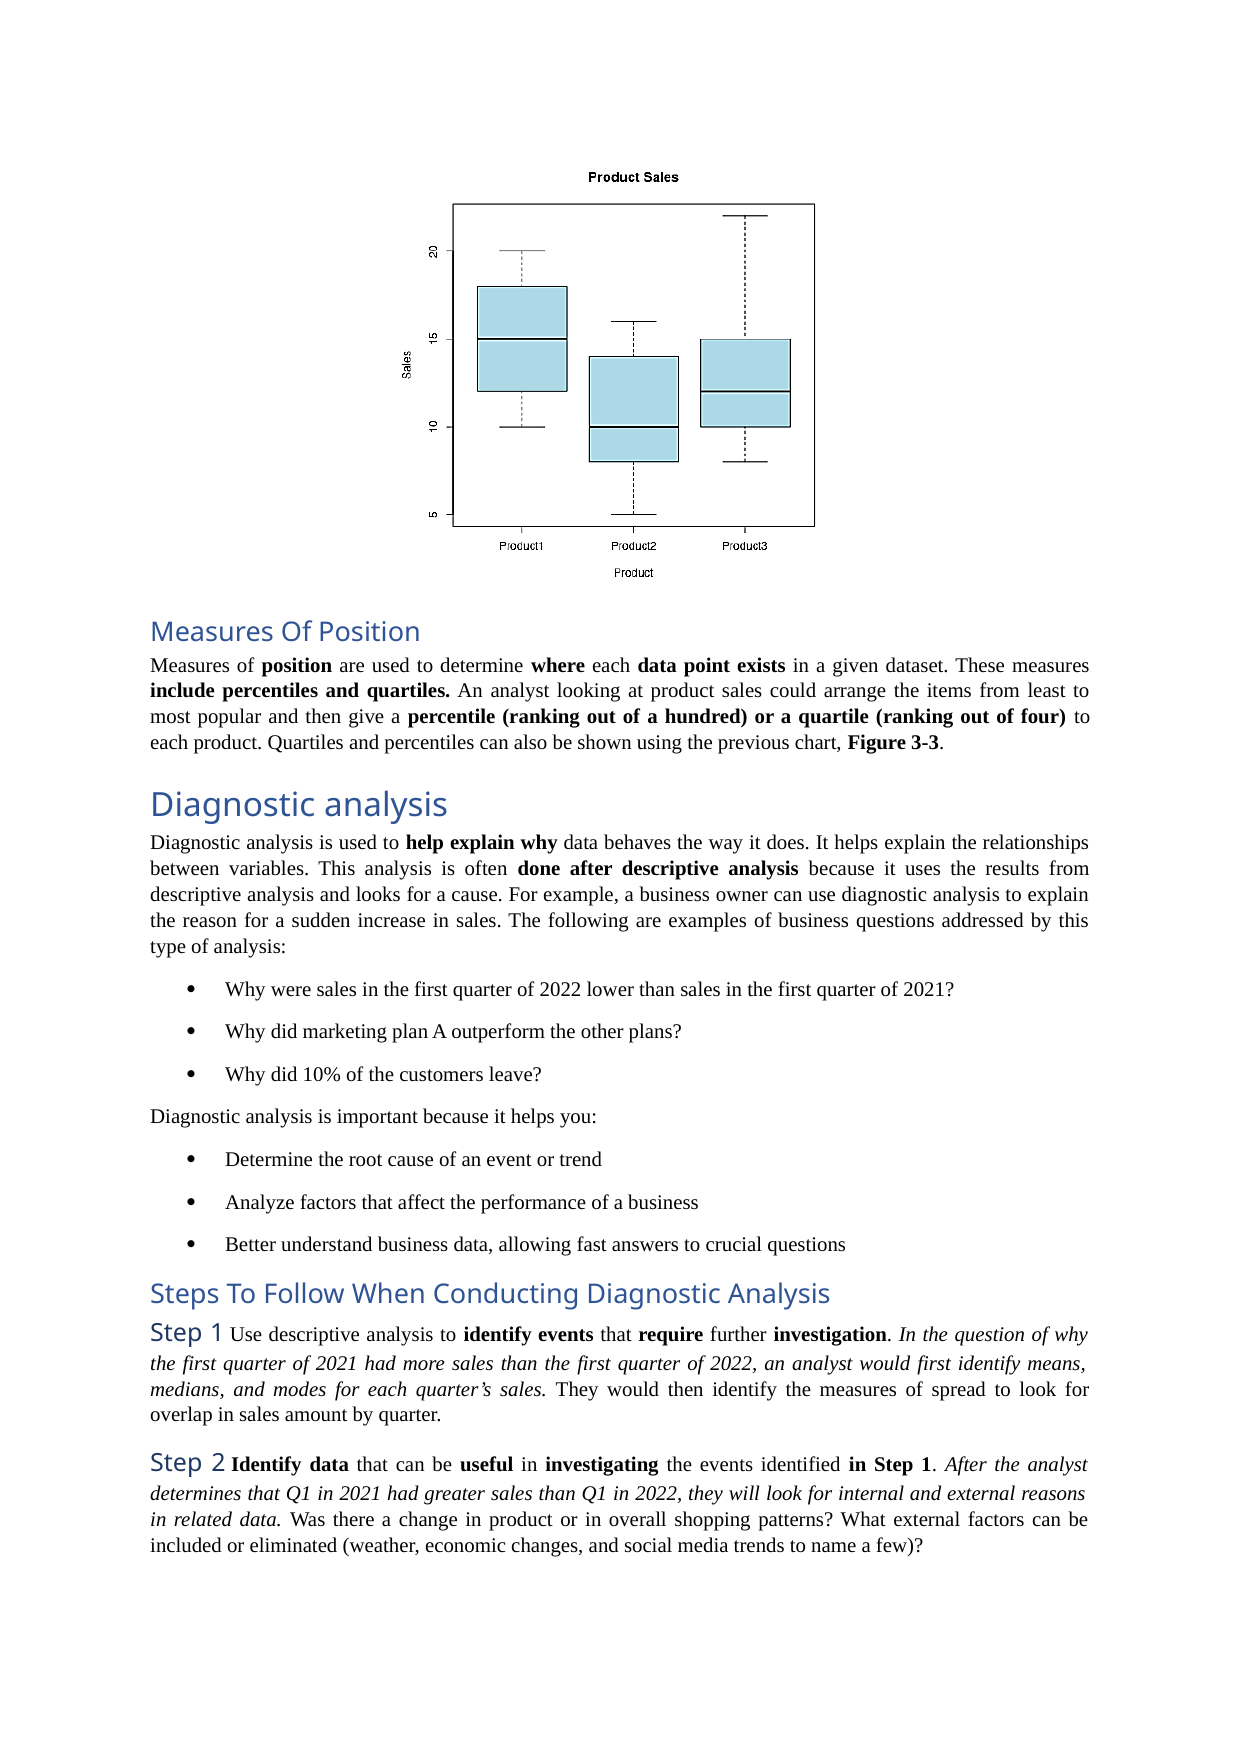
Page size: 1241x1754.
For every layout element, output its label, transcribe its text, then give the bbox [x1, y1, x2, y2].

subtitle Measures Of Position [150, 613, 1090, 649]
list Analyze factors that affect the performance of a business [187, 1189, 1090, 1214]
text Measures of position are used to determine where each data point exists in a given dataset. These measures include percentiles and quartiles. An analyst looking at product sales could arrange the items from least to most popular and then give a percentile (ranking out of a hundred) or a quartile (ranking out of four) to each product. Quartiles and percentiles can also be shown using the previous chart, Figure 3-3. [150, 652, 1090, 754]
picture [398, 149, 842, 594]
list Why did marketing plan A outperform the other plans? [187, 1019, 1090, 1043]
text Step 1 Use descriptive analysis to identify events that require further investigation. In the question of why the first quarter of 2021 had more sales than the first quarter of 2022, an analyst would first identify means, medians, and modes for each quarter’s sales. They would then identify the measures of spread to look for overlap in sales amount by quarter. [150, 1314, 1090, 1426]
list Why were sales in the first quarter of 2022 lower than sales in the first quarter of 2021? [187, 977, 1090, 1001]
list Determine the root cause of an event or trend [187, 1147, 1090, 1171]
list Why did 10% of the customers leave? [187, 1062, 1090, 1086]
subtitle Diagnostic analysis [150, 781, 1090, 827]
list Better understand business data, allowing fast answers to crucial questions [187, 1232, 1090, 1256]
text Diagnostic analysis is used to help explain why data behaves the way it does. It helps explain the relationships between variables. This analysis is often done after descriptive analysis because it uses the results from descriptive analysis and looks for a cause. For example, a business owner can use diagnostic analysis to explain the reason for a sudden increase in sales. The following are examples of business questions addressed by this type of analysis: [150, 830, 1090, 958]
subtitle Steps To Follow When Conducting Diagnostic Analysis [150, 1275, 1090, 1312]
text Diagnostic analysis is important because it helps you: [150, 1104, 1090, 1128]
text Step 2 Identify data that can be useful in investigating the events identified in Step 1. After the analyst determines that Q1 in 2021 had greater sales than Q1 in 2022, they will look for internal and external reasons in related data. Was there a change in product or in overall shopping patterns? What external factors can be included or eliminated (weather, economic changes, and social media trends to name a few)? [150, 1445, 1090, 1557]
